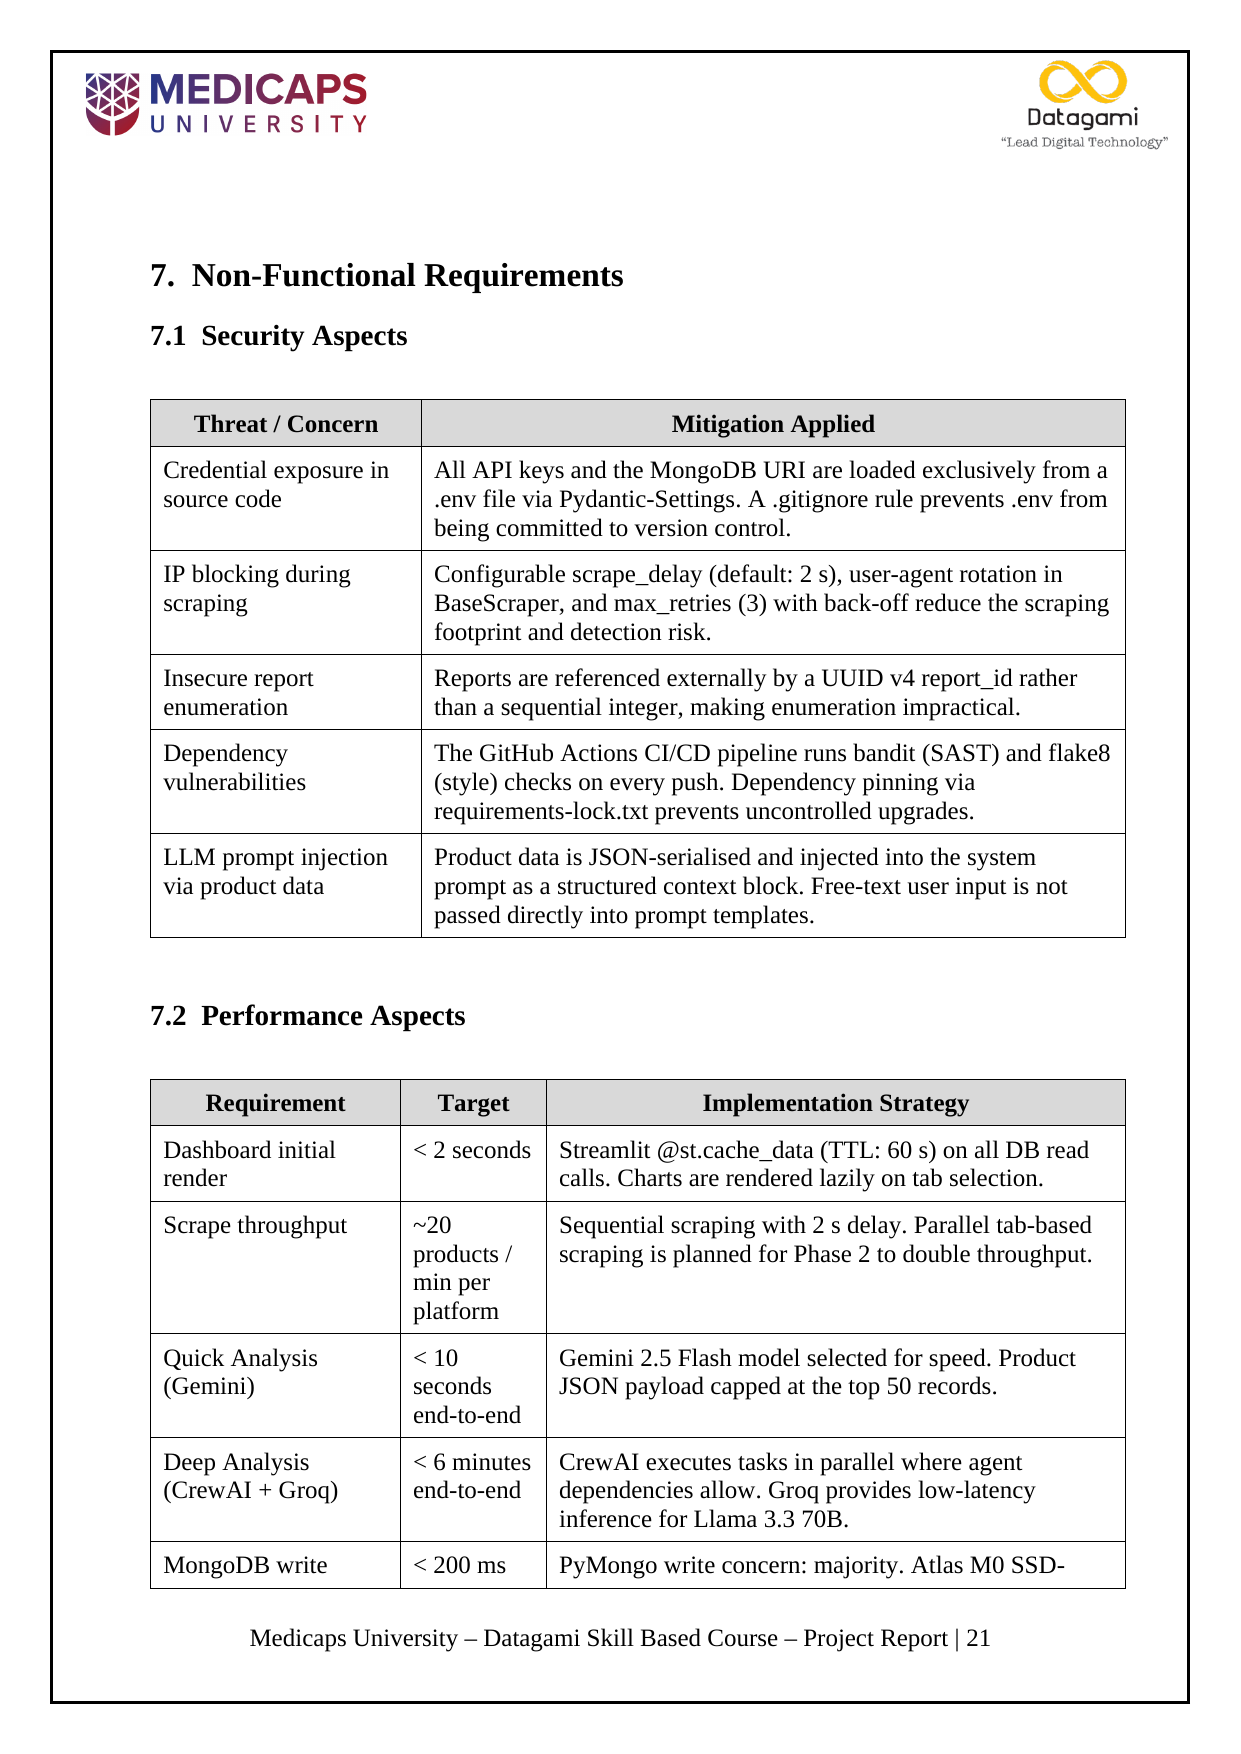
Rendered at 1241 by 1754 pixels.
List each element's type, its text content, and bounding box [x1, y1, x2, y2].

text 7. Non-Functional Requirements [150, 255, 1090, 293]
table_cell ~20 products / min per platform [401, 1202, 546, 1333]
table_cell Gemini 2.5 Flash model selected for speed. Product JSON payload capped at the top 50 records. [547, 1334, 1125, 1437]
table_cell CrewAI executes tasks in parallel where agent dependencies allow. Groq provides low-latency inference for Llama 3.3 70B. [547, 1438, 1125, 1541]
table_cell Quick Analysis (Gemini) [151, 1334, 400, 1437]
table_cell < 2 seconds [401, 1126, 546, 1201]
table_cell Product data is JSON-serialised and injected into the system prompt as a structured context block. Free-text user input is not passed directly into prompt templates. [422, 834, 1125, 937]
table_cell Sequential scraping with 2 s delay. Parallel tab-based scraping is planned for Phase 2 to double throughput. [547, 1202, 1125, 1333]
table_cell < 6 minutes end-to-end [401, 1438, 546, 1541]
table_cell PyMongo write concern: majority. Atlas M0 SSD-backed storage. Connection pool maintained throughout the session. [547, 1542, 1125, 1588]
table_header Implementation Strategy [547, 1080, 1125, 1125]
picture [997, 53, 1180, 152]
table_cell MongoDB write latency [151, 1542, 400, 1588]
table_cell Insecure report enumeration [151, 655, 421, 729]
table_cell IP blocking during scraping [151, 551, 421, 654]
picture [85, 73, 367, 136]
table_cell Deep Analysis (CrewAI + Groq) [151, 1438, 400, 1541]
table_cell Scrape throughput [151, 1202, 400, 1333]
table_cell Credential exposure in source code [151, 447, 421, 550]
table_cell Reports are referenced externally by a UUID v4 report_id rather than a sequential integer, making enumeration impractical. [422, 655, 1125, 729]
table_cell < 200 ms per upsert [401, 1542, 546, 1588]
text 7.1 Security Aspects [150, 318, 1090, 352]
table_cell Streamlit @st.cache_data (TTL: 60 s) on all DB read calls. Charts are rendered lazily on tab selection. [547, 1126, 1125, 1201]
table_cell < 10 seconds end-to-end [401, 1334, 546, 1437]
table_header Mitigation Applied [422, 400, 1125, 446]
table_cell The GitHub Actions CI/CD pipeline runs bandit (SAST) and flake8 (style) checks on every push. Dependency pinning via requirements-lock.txt prevents uncontrolled upgrades. [422, 730, 1125, 833]
table_header Target [401, 1080, 546, 1125]
table_cell All API keys and the MongoDB URI are loaded exclusively from a .env file via Pydantic-Settings. A .gitignore rule prevents .env from being committed to version control. [422, 447, 1125, 550]
table_cell Configurable scrape_delay (default: 2 s), user-agent rotation in BaseScraper, and max_retries (3) with back-off reduce the scraping footprint and detection risk. [422, 551, 1125, 654]
text 7.2 Performance Aspects [150, 998, 1090, 1031]
table_cell Dashboard initial render [151, 1126, 400, 1201]
table_header Threat / Concern [151, 400, 421, 446]
table_header Requirement [151, 1080, 400, 1125]
table_cell Dependency vulnerabilities [151, 730, 421, 833]
table_cell LLM prompt injection via product data [151, 834, 421, 937]
